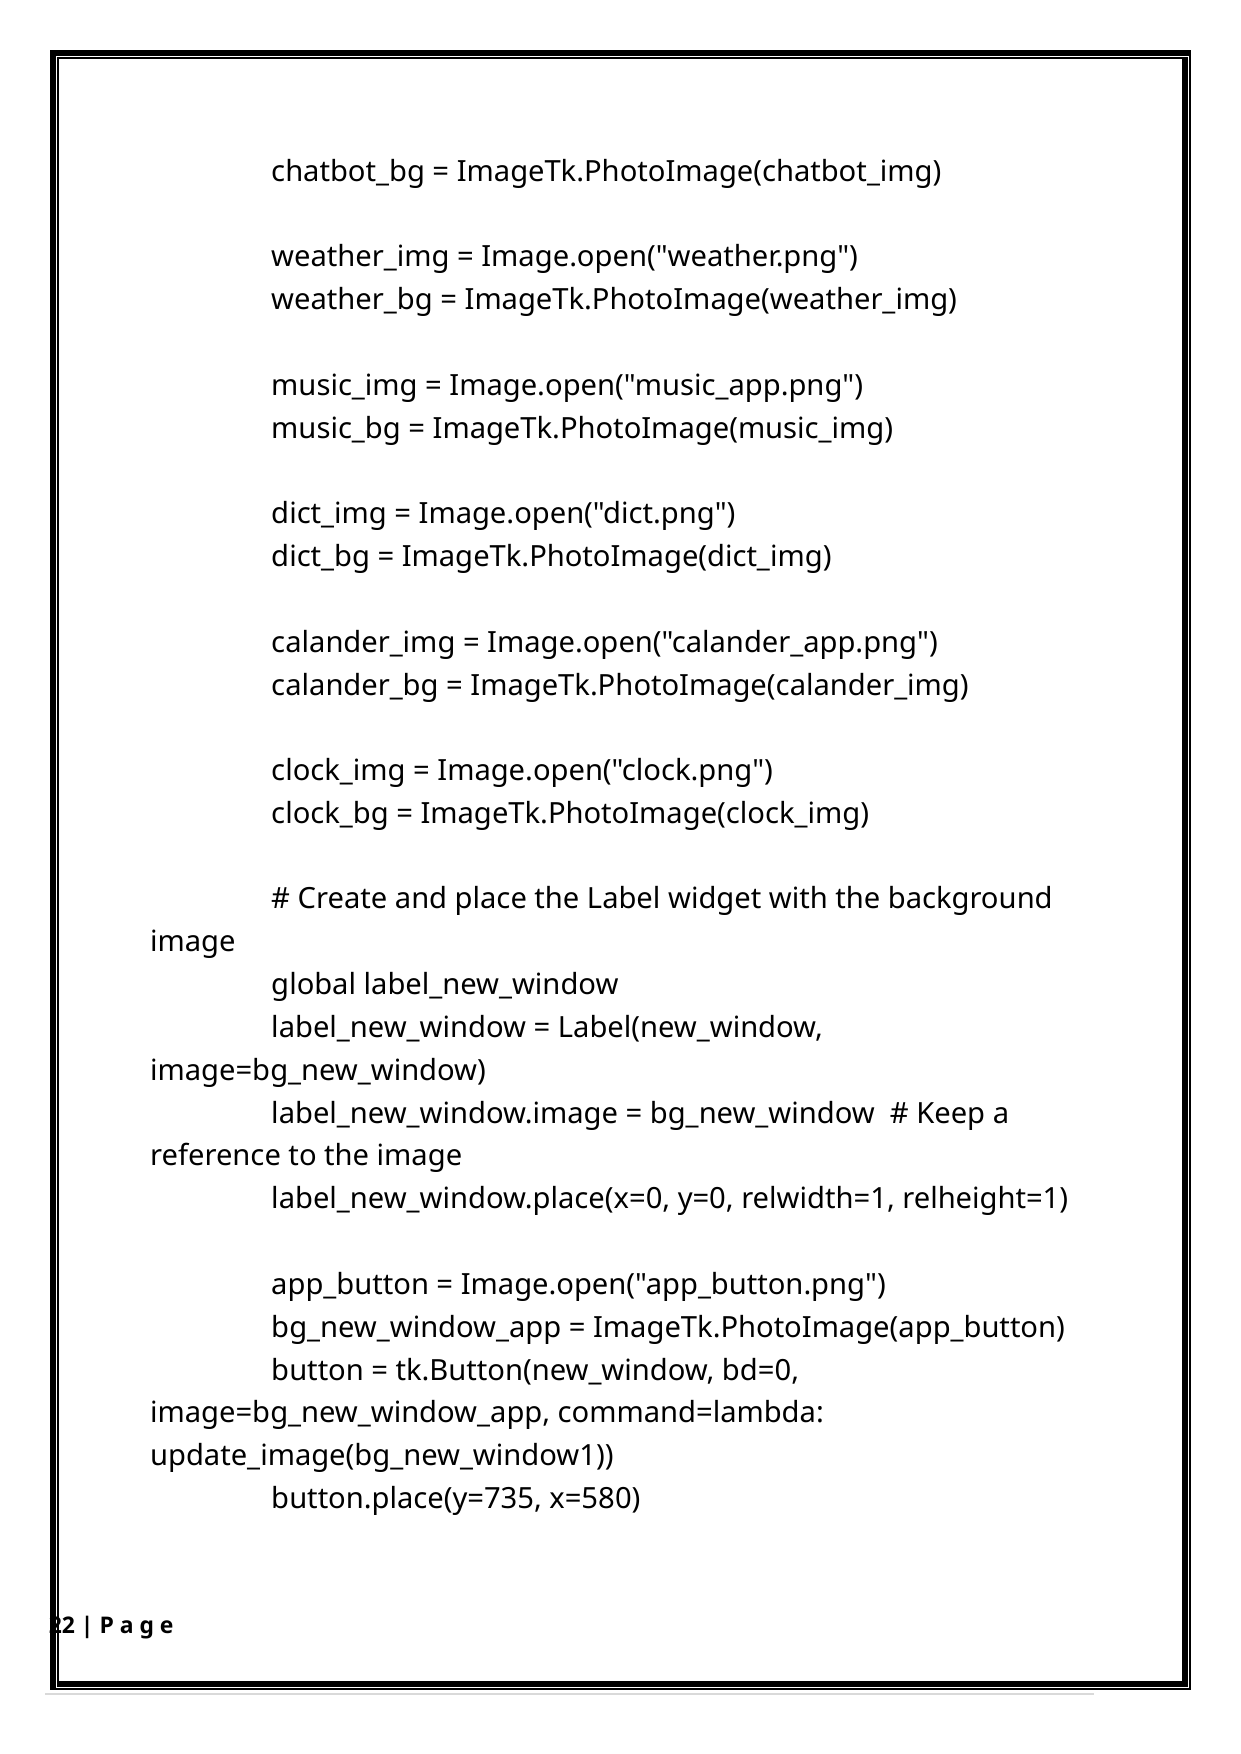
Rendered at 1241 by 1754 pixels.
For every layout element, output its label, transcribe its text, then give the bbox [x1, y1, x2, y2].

text button.place(y=735, x=580) [150, 1477, 1089, 1517]
text button = tk.Button(new_window, bd=0, image=bg_new_window_app, command=lambda: update_image(bg_new_window1)) [150, 1349, 1089, 1474]
text weather_bg = ImageTk.PhotoImage(weather_img) [150, 278, 1089, 318]
text bg_new_window_app = ImageTk.PhotoImage(app_button) [150, 1306, 1089, 1346]
text app_button = Image.open("app_button.png") [150, 1263, 1089, 1303]
text clock_bg = ImageTk.PhotoImage(clock_img) [150, 792, 1089, 832]
text weather_img = Image.open("weather.png") [150, 236, 1089, 275]
text clock_img = Image.open("clock.png") [150, 749, 1089, 789]
text chatbot_bg = ImageTk.PhotoImage(chatbot_img) [150, 150, 1089, 190]
text dict_img = Image.open("dict.png") [150, 492, 1089, 532]
text global label_new_window [150, 963, 1089, 1003]
text label_new_window.place(x=0, y=0, relwidth=1, relheight=1) [150, 1177, 1089, 1217]
text calander_img = Image.open("calander_app.png") [150, 621, 1089, 661]
text label_new_window.image = bg_new_window # Keep a reference to the image [150, 1092, 1089, 1174]
text dict_bg = ImageTk.PhotoImage(dict_img) [150, 535, 1089, 575]
text music_bg = ImageTk.PhotoImage(music_img) [150, 407, 1089, 447]
text music_img = Image.open("music_app.png") [150, 364, 1089, 404]
text label_new_window = Label(new_window, image=bg_new_window) [150, 1006, 1089, 1089]
text calander_bg = ImageTk.PhotoImage(calander_img) [150, 664, 1089, 703]
text # Create and place the Label widget with the background image [150, 878, 1089, 960]
